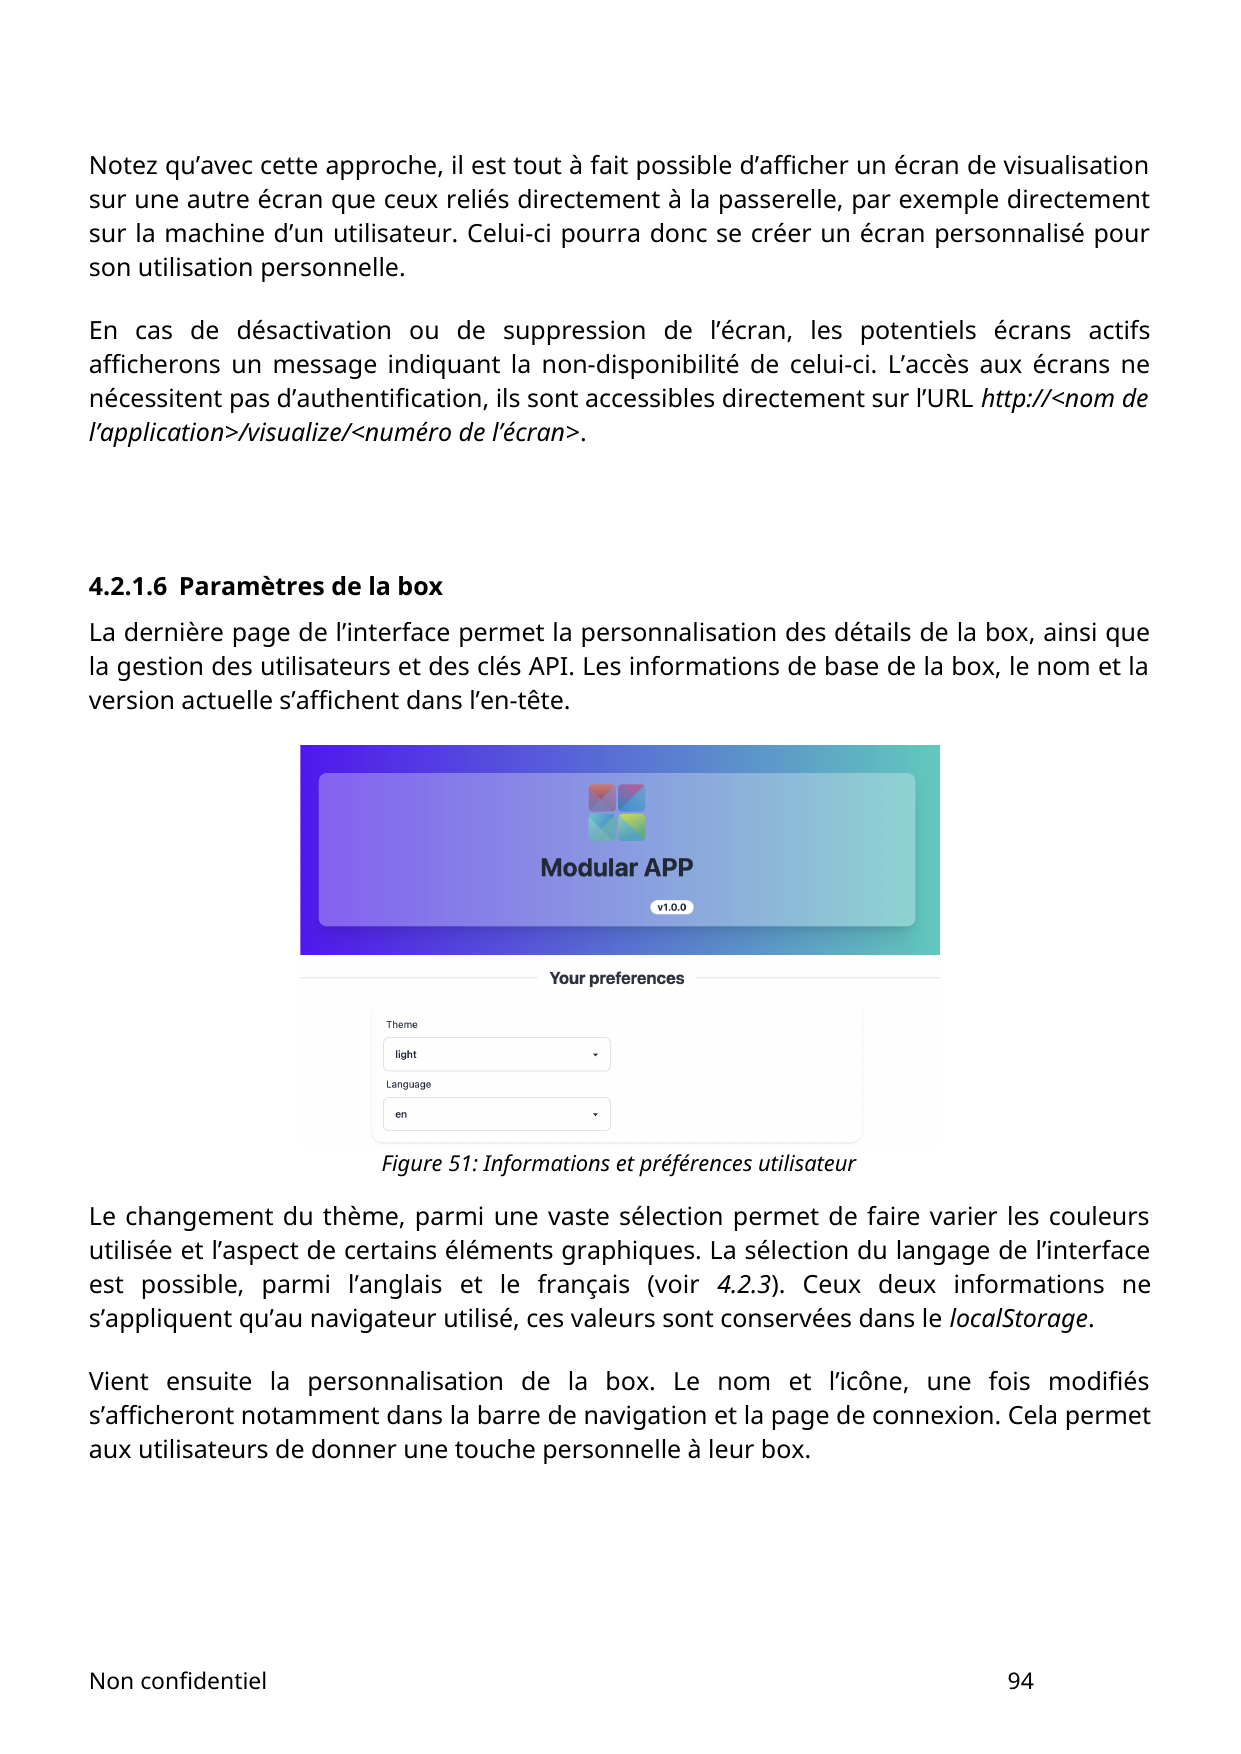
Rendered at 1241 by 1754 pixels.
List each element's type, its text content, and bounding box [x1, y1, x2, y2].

subtitle Paramètres de la box [89, 568, 1152, 602]
text En cas de désactivation ou de suppression de l’écran, les potentiels écrans actifs afficherons un message indiquant la non-disponibilité de celui-ci. L’accès aux écrans ne nécessitent pas d’authentification, ils sont accessibles directement sur l’URL http://<nom de l’application>/visualize/<numéro de l’écran>. [89, 313, 1152, 449]
text Le changement du thème, parmi une vaste sélection permet de faire varier les couleurs utilisée et l’aspect de certains éléments graphiques. La sélection du langage de l’interface est possible, parmi l’anglais et le français (voir 4.2.3). Ceux deux informations ne s’appliquent qu’au navigateur utilisé, ces valeurs sont conservées dans le localStorage. [89, 1198, 1152, 1335]
text Notez qu’avec cette approche, il est tout à fait possible d’afficher un écran de visualisation sur une autre écran que ceux reliés directement à la passerelle, par exemple directement sur la machine d’un utilisateur. Celui-ci pourra donc se créer un écran personnalisé pour son utilisation personnelle. [89, 148, 1152, 284]
text La dernière page de l’interface permet la personnalisation des détails de la box, ainsi que la gestion des utilisateurs et des clés API. Les informations de base de la box, le nom et la version actuelle s’affichent dans l’en-tête. [89, 615, 1152, 717]
text Figure 51: Informations et préférences utilisateur [89, 1148, 1152, 1178]
picture [300, 745, 940, 1148]
text Vient ensuite la personnalisation de la box. Le nom et l’icône, une fois modifiés s’afficheront notamment dans la barre de navigation et la page de connexion. Cela permet aux utilisateurs de donner une touche personnelle à leur box. [89, 1363, 1152, 1466]
